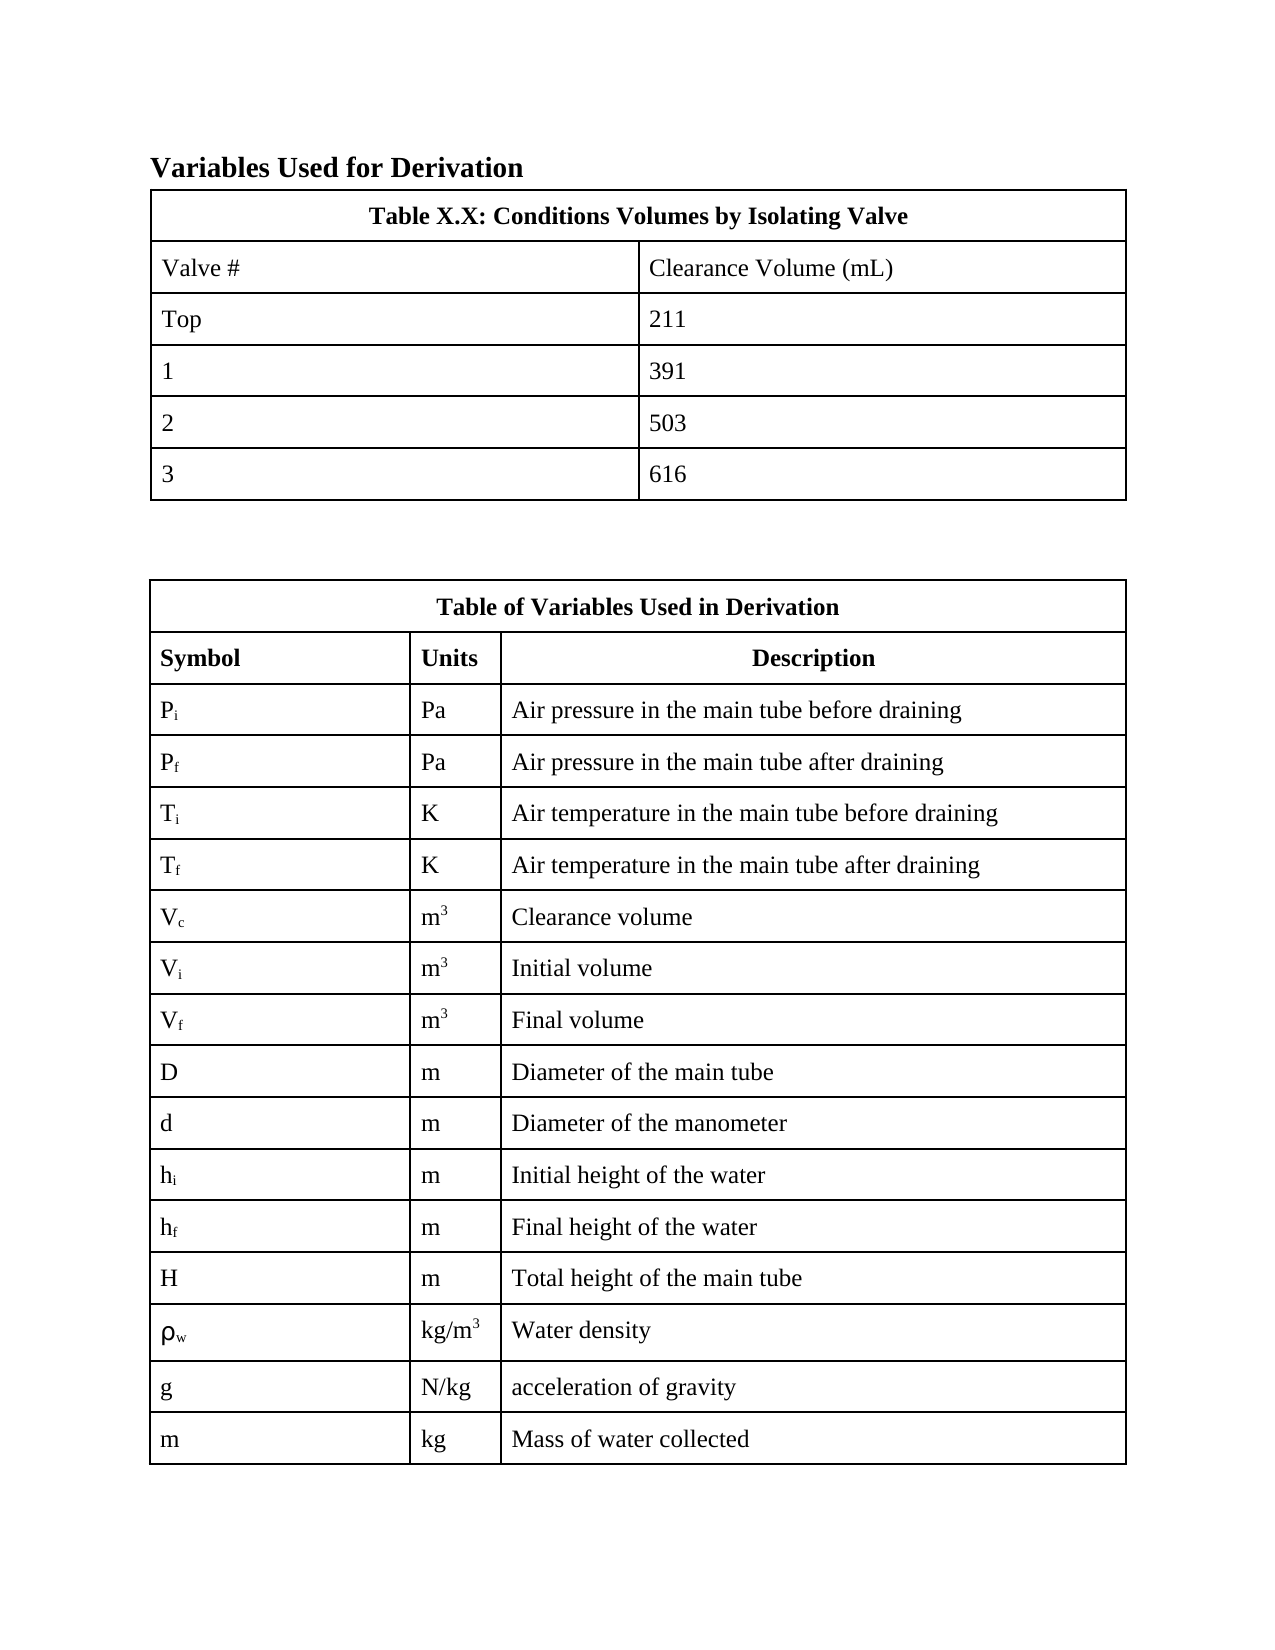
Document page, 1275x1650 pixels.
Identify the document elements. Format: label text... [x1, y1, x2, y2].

table_cell N/kg [411, 1362, 500, 1411]
table_cell m [411, 1150, 500, 1199]
subtitle Variables Used for Derivation [150, 150, 1125, 183]
table_cell Clearance volume [502, 891, 1125, 941]
table_cell m [411, 1201, 500, 1251]
table_cell m3 [411, 995, 500, 1044]
table_cell hf [151, 1201, 409, 1251]
table_cell Total height of the main tube [502, 1253, 1125, 1303]
table_cell hi [151, 1150, 409, 1199]
table_cell ⍴w [151, 1305, 409, 1359]
table_cell m3 [411, 891, 500, 941]
table_cell Clearance Volume (mL) [640, 242, 1125, 292]
table_cell 1 [152, 346, 638, 395]
table_cell 3 [152, 449, 638, 498]
table_cell Diameter of the main tube [502, 1046, 1125, 1096]
table_cell Pa [411, 685, 500, 734]
table_cell K [411, 788, 500, 838]
table_cell 503 [640, 397, 1125, 447]
table_cell 2 [152, 397, 638, 447]
table_cell K [411, 840, 500, 889]
table_cell Vc [151, 891, 409, 941]
table_cell Vi [151, 943, 409, 993]
table_cell Air pressure in the main tube after draining [502, 736, 1125, 786]
table_header Table of Variables Used in Derivation [151, 581, 1125, 631]
table_cell 616 [640, 449, 1125, 498]
table_cell g [151, 1362, 409, 1411]
table_cell Final height of the water [502, 1201, 1125, 1251]
table_cell m [151, 1413, 409, 1463]
table_cell Air temperature in the main tube before draining [502, 788, 1125, 838]
table_cell Mass of water collected [502, 1413, 1125, 1463]
table_cell Initial volume [502, 943, 1125, 993]
table_cell kg/m3 [411, 1305, 500, 1359]
table_cell Pa [411, 736, 500, 786]
table_cell Initial height of the water [502, 1150, 1125, 1199]
table_cell Valve # [152, 242, 638, 292]
table_header Table X.X: Conditions Volumes by Isolating Valve [152, 191, 1125, 240]
table_cell H [151, 1253, 409, 1303]
table_cell Pi [151, 685, 409, 734]
table_cell Air pressure in the main tube before draining [502, 685, 1125, 734]
table_cell 391 [640, 346, 1125, 395]
table_cell Description [502, 633, 1125, 683]
table_cell m3 [411, 943, 500, 993]
table_cell 211 [640, 294, 1125, 343]
table_cell m [411, 1046, 500, 1096]
table_cell Air temperature in the main tube after draining [502, 840, 1125, 889]
table_cell Symbol [151, 633, 409, 683]
table_cell d [151, 1098, 409, 1148]
table_cell acceleration of gravity [502, 1362, 1125, 1411]
table_cell D [151, 1046, 409, 1096]
table_cell Water density [502, 1305, 1125, 1359]
table_cell Pf [151, 736, 409, 786]
table_cell Units [411, 633, 500, 683]
table_cell Final volume [502, 995, 1125, 1044]
table_cell kg [411, 1413, 500, 1463]
table_cell Ti [151, 788, 409, 838]
table_cell m [411, 1098, 500, 1148]
table_cell Tf [151, 840, 409, 889]
table_cell Diameter of the manometer [502, 1098, 1125, 1148]
table_cell Vf [151, 995, 409, 1044]
table_cell Top [152, 294, 638, 343]
table_cell m [411, 1253, 500, 1303]
